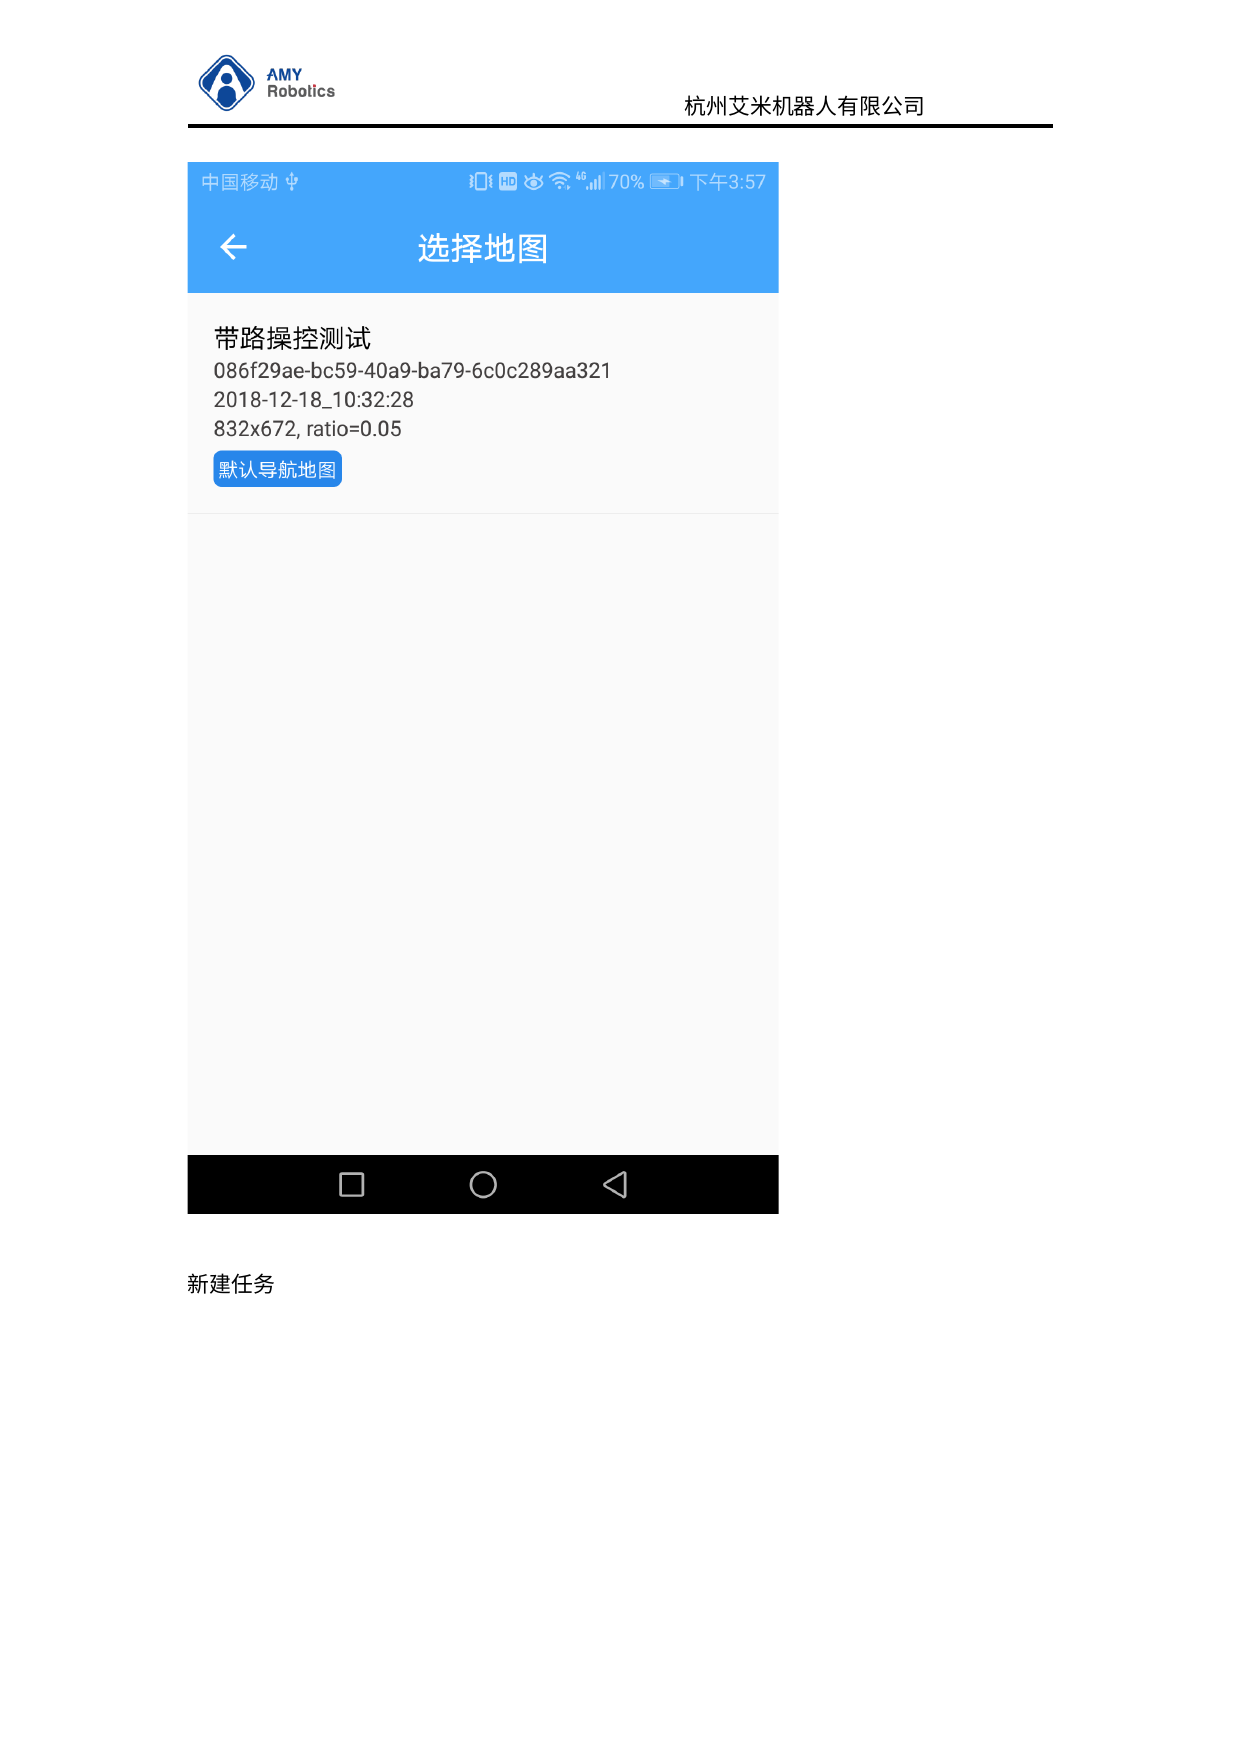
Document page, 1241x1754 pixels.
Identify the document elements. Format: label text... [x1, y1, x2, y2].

picture [196, 53, 337, 112]
text 新建任务 [187, 1267, 1053, 1299]
picture [187, 162, 779, 1214]
